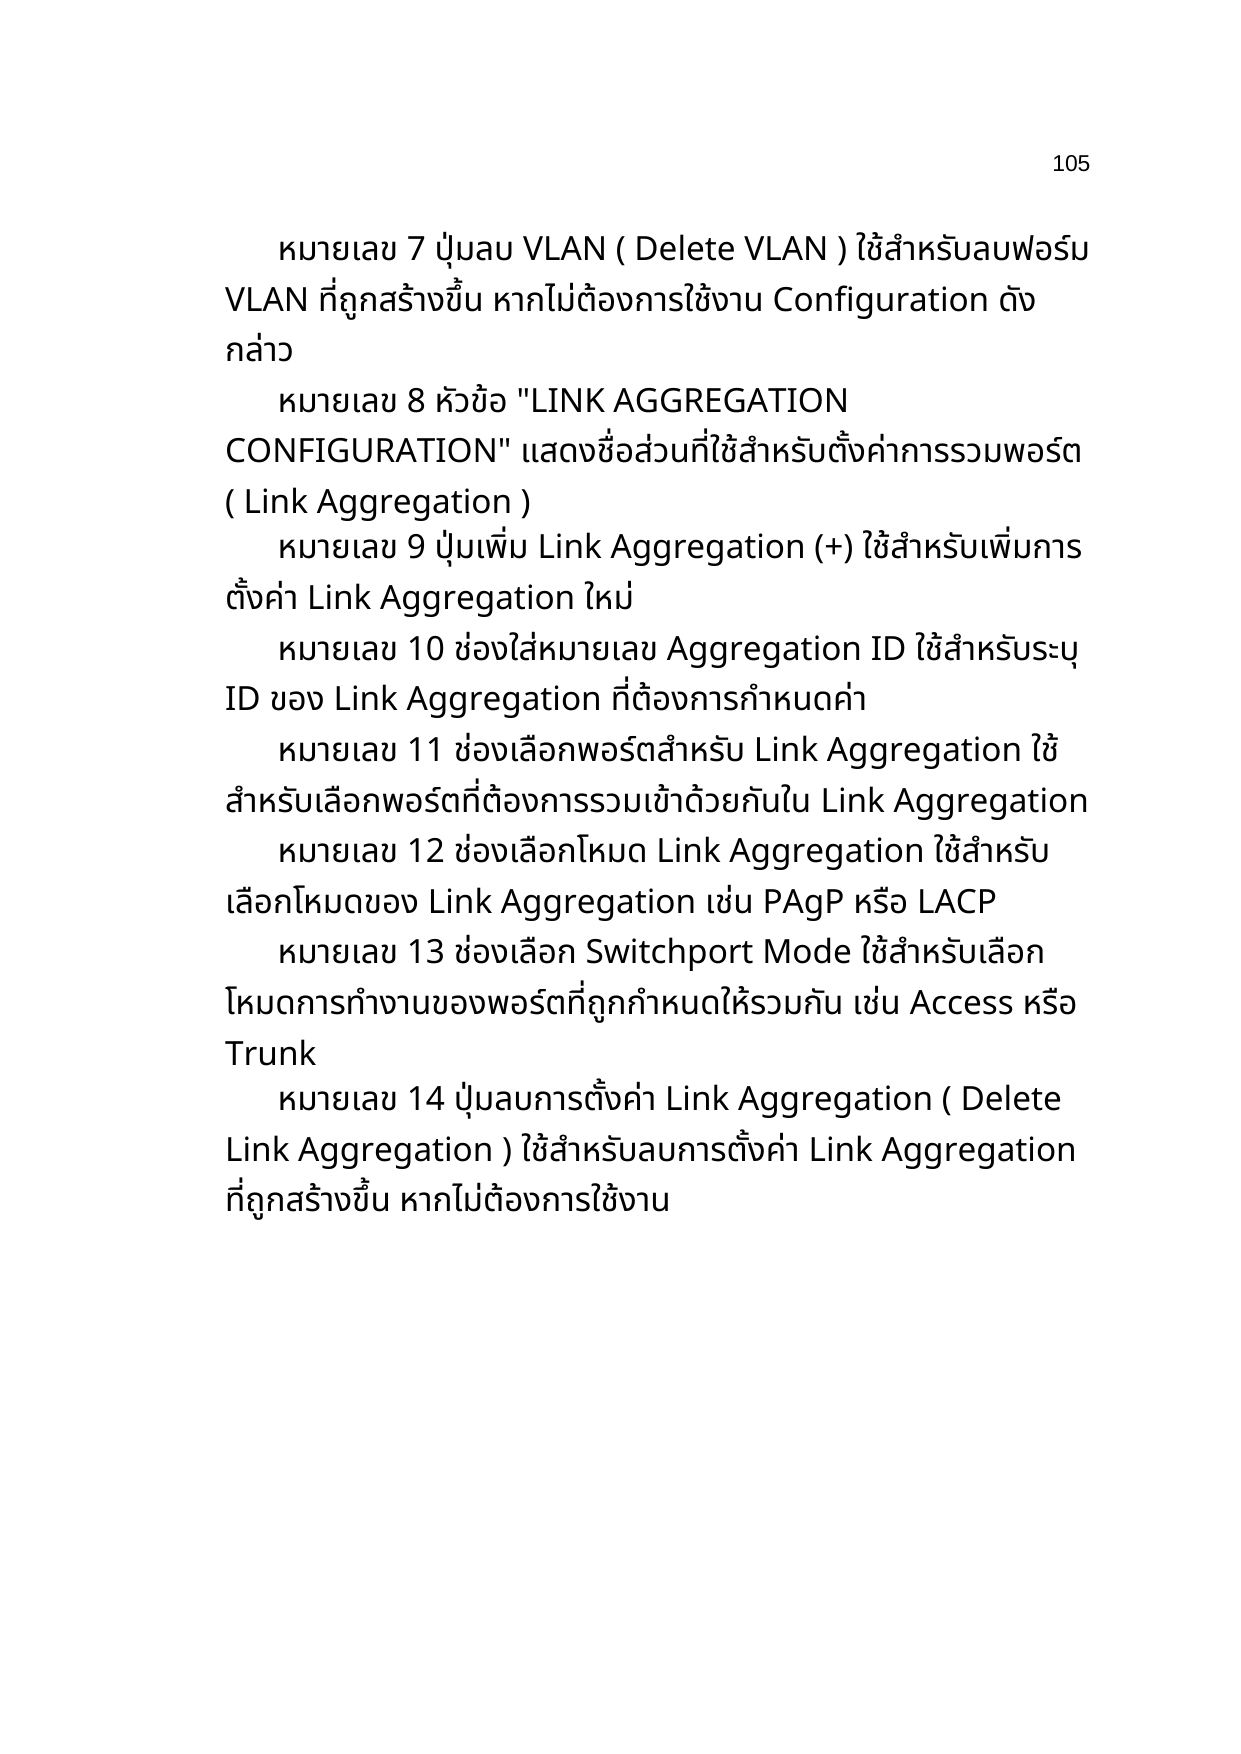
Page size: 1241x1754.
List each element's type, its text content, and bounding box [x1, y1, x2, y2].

text หมายเลข 7 ปุ่มลบ VLAN ( Delete VLAN ) ใช้สำหรับลบฟอร์ม VLAN ที่ถูกสร้างขึ้น หากไม่ต้องการใช้งาน Configuration ดังกล่าว [225, 225, 1090, 377]
text หมายเลข 12 ช่องเลือกโหมด Link Aggregation ใช้สำหรับเลือกโหมดของ Link Aggregation เช่น PAgP หรือ LACP [225, 827, 1090, 928]
text หมายเลข 13 ช่องเลือก Switchport Mode ใช้สำหรับเลือกโหมดการทำงานของพอร์ตที่ถูกกำหนดให้รวมกัน เช่น Access หรือ Trunk [225, 928, 1090, 1075]
text หมายเลข 8 หัวข้อ "LINK AGGREGATION CONFIGURATION" แสดงชื่อส่วนที่ใช้สำหรับตั้งค่าการรวมพอร์ต ( Link Aggregation ) [225, 377, 1090, 523]
text หมายเลข 9 ปุ่มเพิ่ม Link Aggregation (+) ใช้สำหรับเพิ่มการตั้งค่า Link Aggregation ใหม่ [225, 523, 1090, 624]
text หมายเลข 11 ช่องเลือกพอร์ตสำหรับ Link Aggregation ใช้สำหรับเลือกพอร์ตที่ต้องการรวมเข้าด้วยกันใน Link Aggregation [225, 726, 1090, 827]
text หมายเลข 14 ปุ่มลบการตั้งค่า Link Aggregation ( Delete Link Aggregation ) ใช้สำหรับลบการตั้งค่า Link Aggregation ที่ถูกสร้างขึ้น หากไม่ต้องการใช้งาน [225, 1075, 1090, 1227]
text หมายเลข 10 ช่องใส่หมายเลข Aggregation ID ใช้สำหรับระบุ ID ของ Link Aggregation ที่ต้องการกำหนดค่า [225, 624, 1090, 726]
